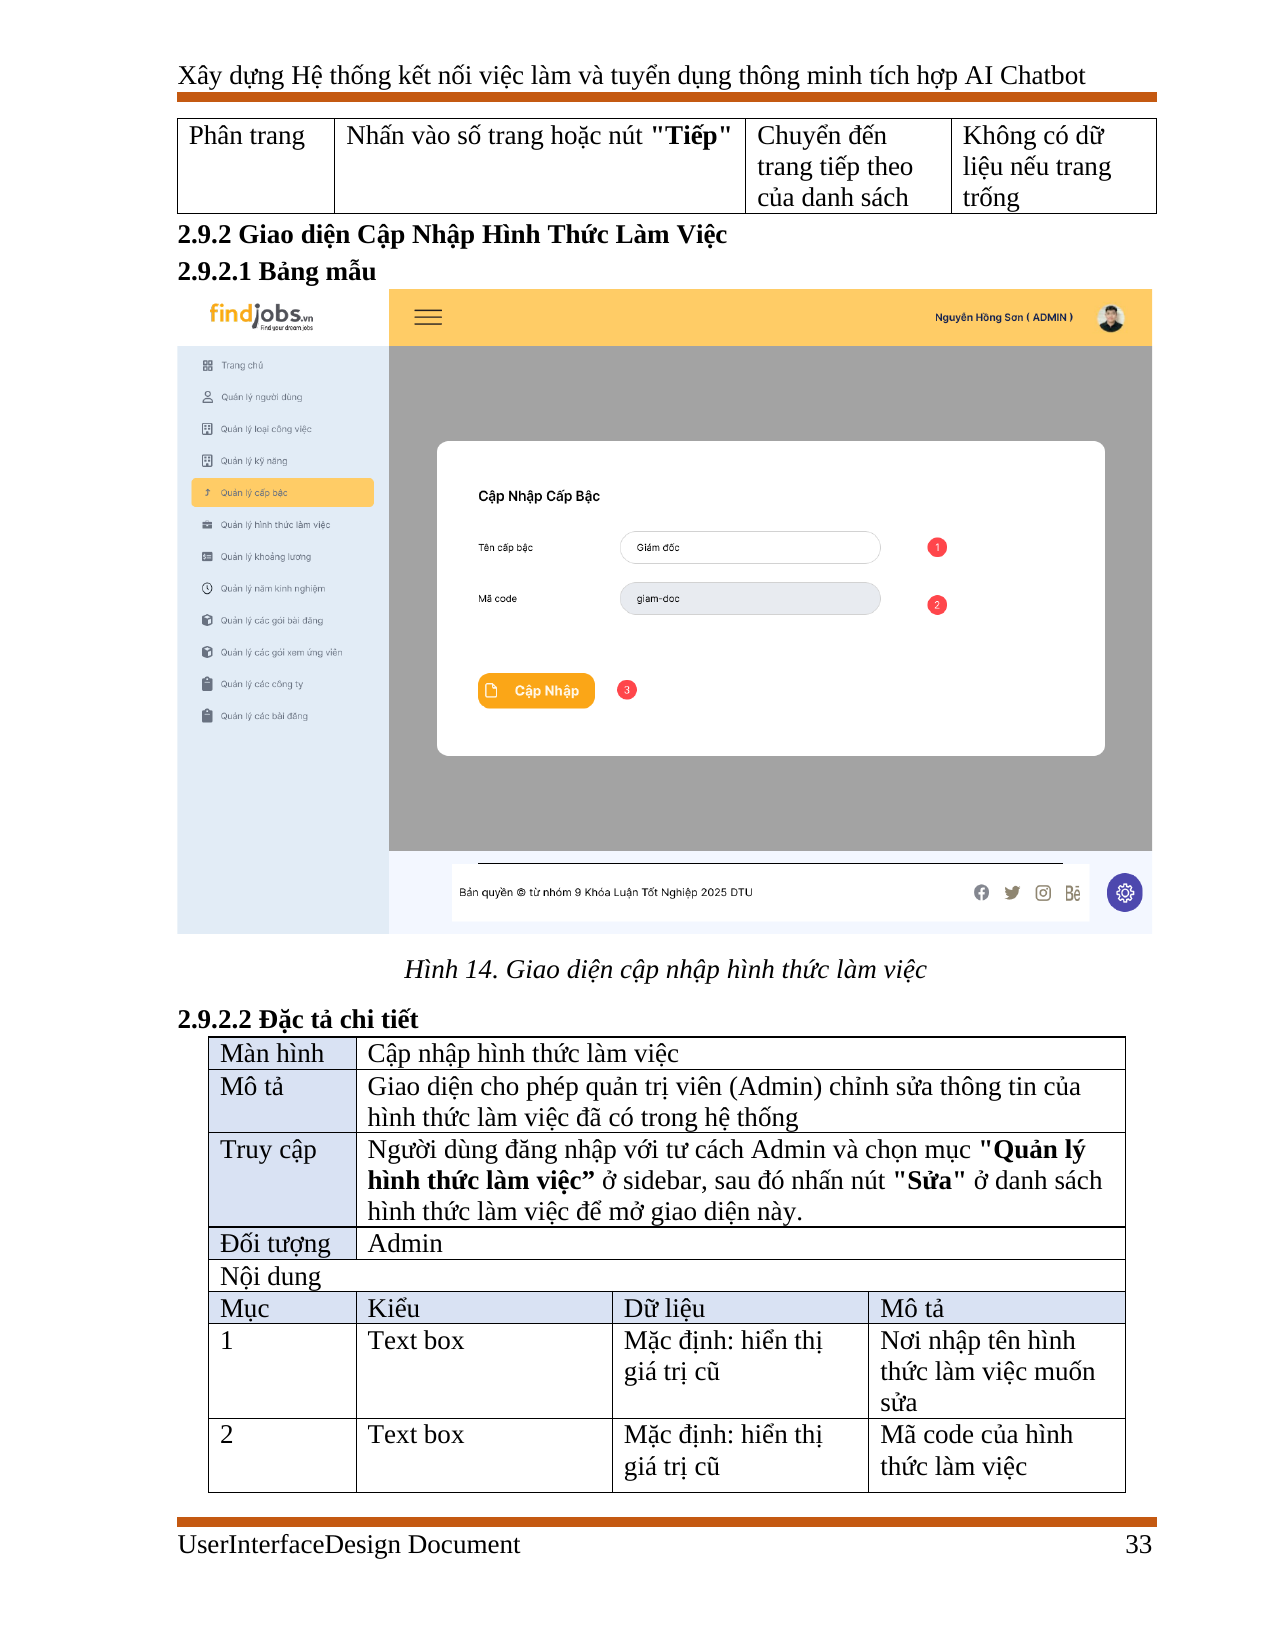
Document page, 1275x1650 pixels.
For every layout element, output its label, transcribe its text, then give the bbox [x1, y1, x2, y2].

table_cell Kiểu [357, 1292, 612, 1323]
table_cell Dữ liệu [613, 1292, 868, 1323]
table_cell Text box [357, 1324, 612, 1417]
table_cell Nơi nhập tên hình thức làm việc muốn sửa [869, 1324, 1125, 1417]
table_header Màn hình [209, 1038, 356, 1069]
table_cell Text box [357, 1419, 612, 1492]
table_header Cập nhập hình thức làm việc [357, 1038, 1125, 1069]
table_cell Mô tả [209, 1070, 356, 1132]
picture [177, 289, 1153, 934]
table_cell Không có dữ liệu nếu trang trống [952, 119, 1156, 213]
table_cell Giao diện cho phép quản trị viên (Admin) chỉnh sửa thông tin của hình thức làm việc đã có trong hệ thống [357, 1070, 1125, 1132]
table_cell Phân trang [178, 119, 334, 213]
table_cell Admin [357, 1228, 1125, 1259]
table_cell Mã code của hình thức làm việc [869, 1419, 1125, 1492]
subtitle 2.9.2.2 Đặc tả chi tiết [177, 1003, 1157, 1034]
table_cell Nội dung [209, 1260, 1125, 1291]
table_cell Truy cập [209, 1133, 356, 1226]
table_cell Đối tượng [209, 1228, 356, 1259]
table_cell 2 [209, 1419, 356, 1492]
subtitle 2.9.2.1 Bảng mẫu [177, 256, 1157, 287]
table_cell Chuyển đến trang tiếp theo của danh sách [746, 119, 951, 213]
table_cell Người dùng đăng nhập với tư cách Admin và chọn mục "Quản lý hình thức làm việc” ở sidebar, sau đó nhấn nút "Sửa" ở danh sách hình thức làm việc để mở giao diện này. [357, 1133, 1125, 1226]
table_cell Mặc định: hiển thị giá trị cũ [613, 1419, 868, 1492]
text Hình 14. Giao diện cập nhập hình thức làm việc [177, 953, 1157, 984]
table_cell Mục [209, 1292, 356, 1323]
table_cell Mặc định: hiển thị giá trị cũ [613, 1324, 868, 1417]
subtitle 2.9.2 Giao diện Cập Nhập Hình Thức Làm Việc [177, 218, 1157, 249]
table_cell Nhấn vào số trang hoặc nút "Tiếp" [335, 119, 745, 213]
table_cell 1 [209, 1324, 356, 1417]
table_cell Mô tả [869, 1292, 1125, 1323]
